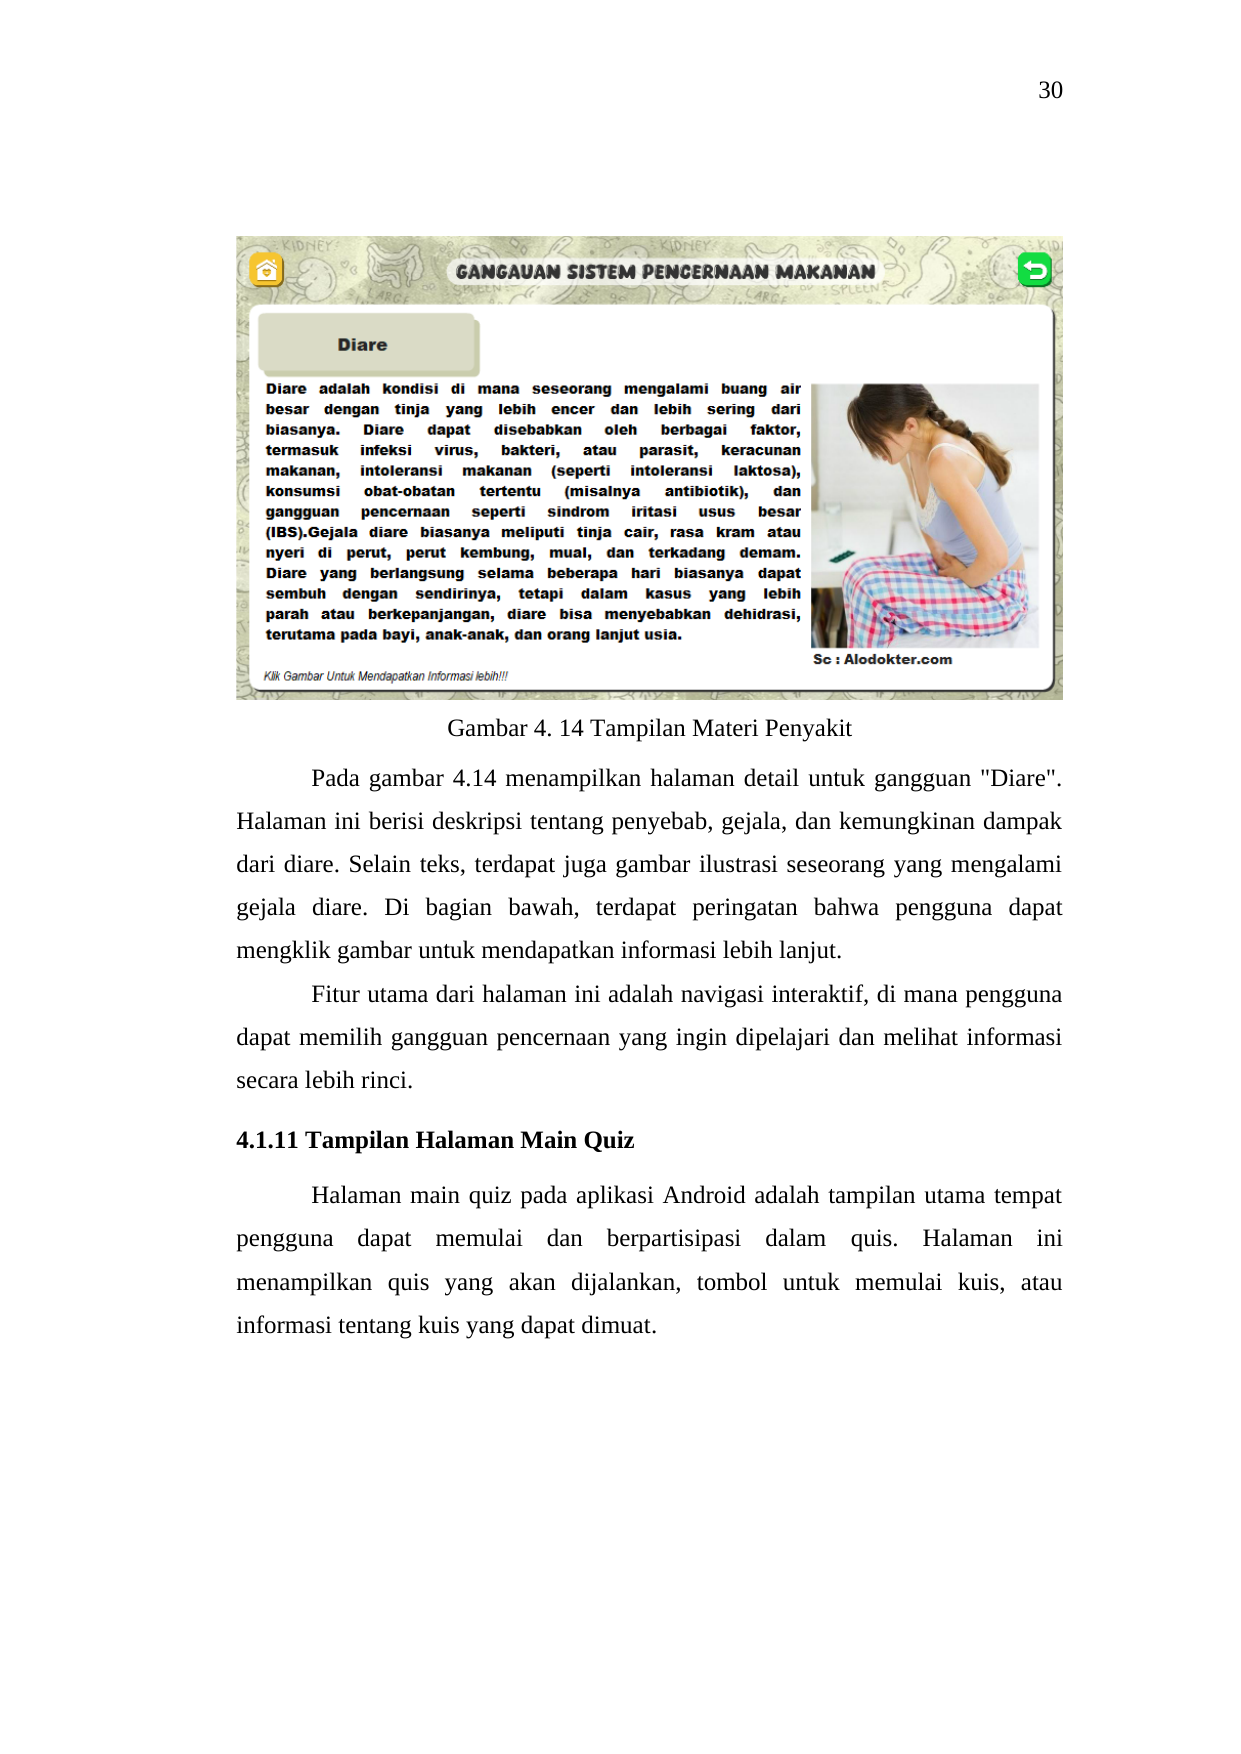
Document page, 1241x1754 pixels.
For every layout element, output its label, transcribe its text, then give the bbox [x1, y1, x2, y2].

subtitle 4.1.11 Tampilan Halaman Main Quiz [236, 1125, 1063, 1153]
text Halaman main quiz pada aplikasi Android adalah tampilan utama tempat pengguna dapat memulai dan berpartisipasi dalam quis. Halaman ini menampilkan quis yang akan dijalankan, tombol untuk memulai kuis, atau informasi tentang kuis yang dapat dimuat. [236, 1180, 1063, 1338]
picture [236, 236, 1063, 700]
text Pada gambar 4.14 menampilkan halaman detail untuk gangguan "Diare". Halaman ini berisi deskripsi tentang penyebab, gejala, dan kemungkinan dampak dari diare. Selain teks, terdapat juga gambar ilustrasi seseorang yang mengalami gejala diare. Di bagian bawah, terdapat peringatan bahwa pengguna dapat mengklik gambar untuk mendapatkan informasi lebih lanjut. [236, 763, 1063, 964]
text Gambar 4. 14 Tampilan Materi Penyakit [236, 713, 1063, 742]
text Fitur utama dari halaman ini adalah navigasi interaktif, di mana pengguna dapat memilih gangguan pencernaan yang ingin dipelajari dan melihat informasi secara lebih rinci. [236, 979, 1063, 1094]
